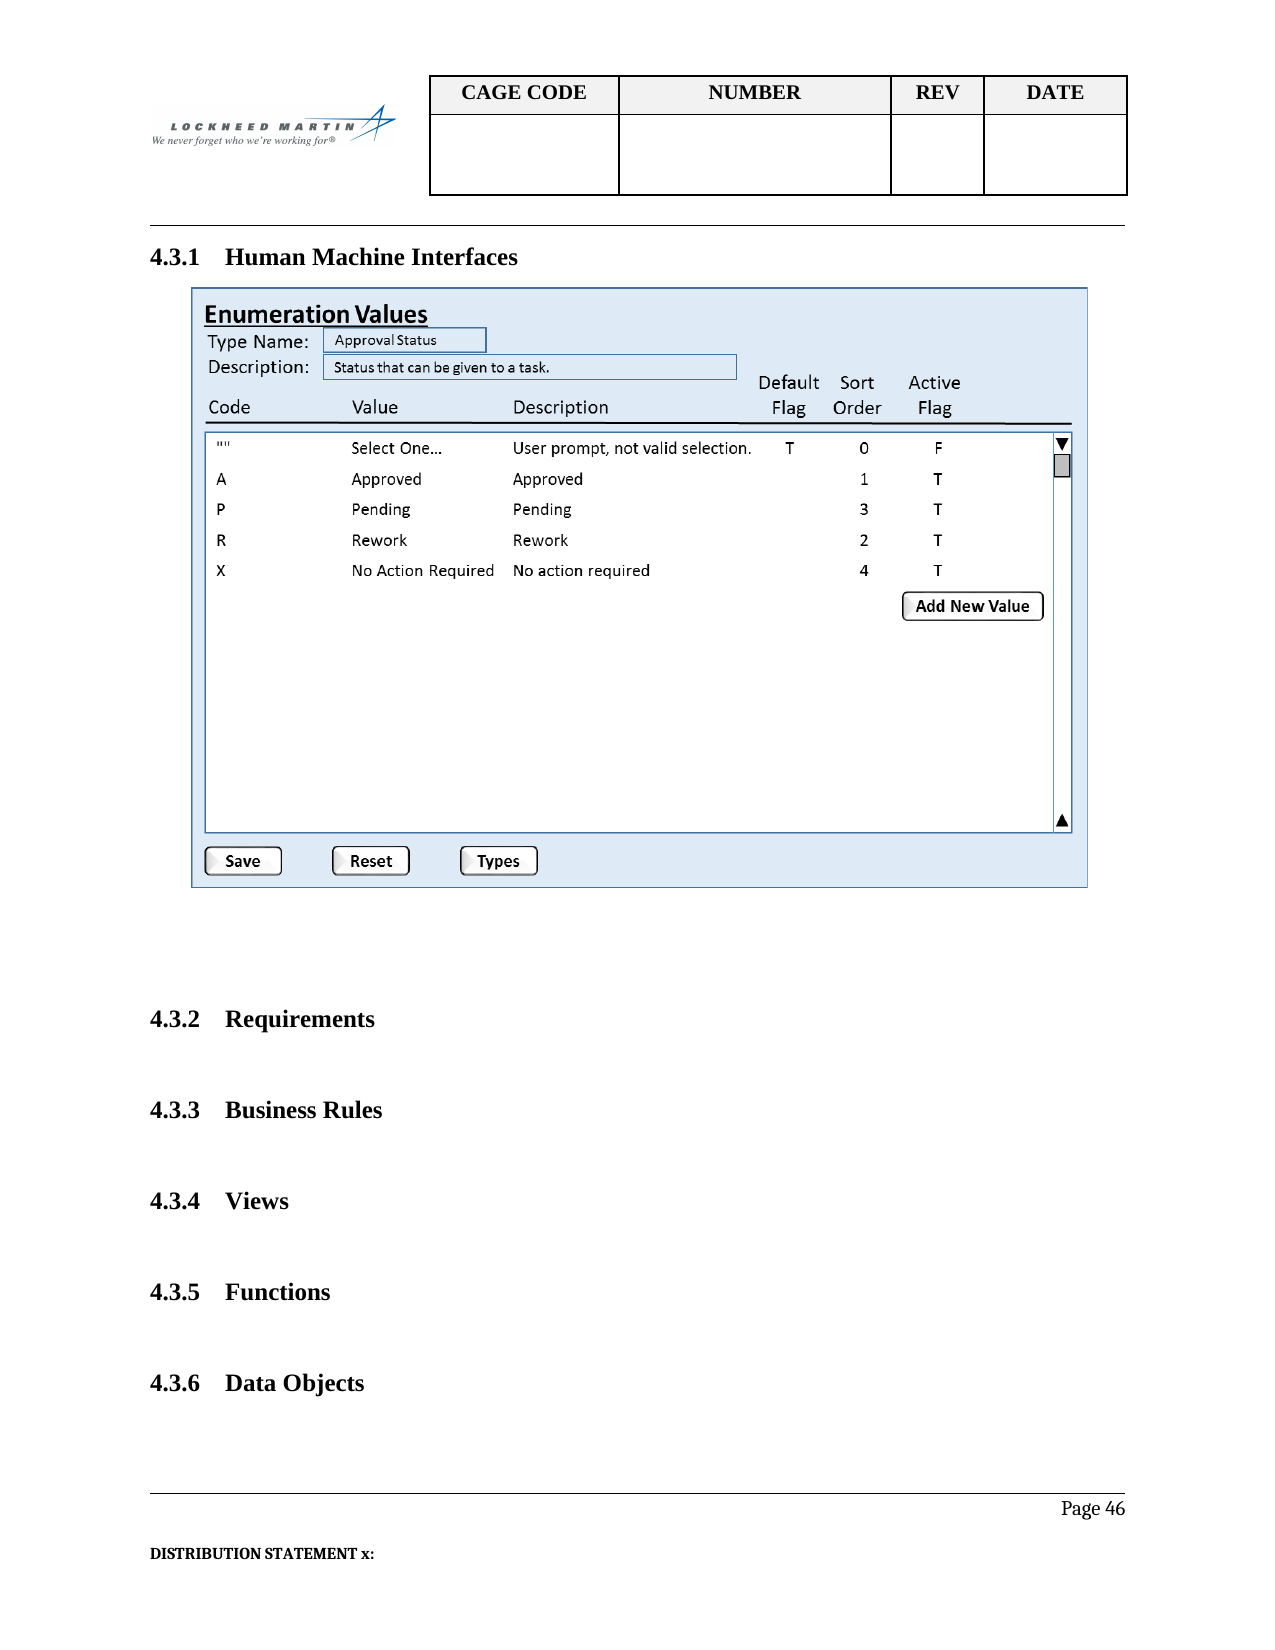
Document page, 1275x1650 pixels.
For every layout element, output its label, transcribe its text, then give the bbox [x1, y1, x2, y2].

subtitle Business Rules [150, 1095, 1125, 1123]
subtitle Human Machine Interfaces [150, 242, 1125, 271]
subtitle Functions [150, 1277, 1125, 1306]
picture [152, 104, 397, 146]
picture [187, 287, 1088, 888]
subtitle Views [150, 1186, 1125, 1214]
subtitle Requirements [150, 1004, 1125, 1032]
subtitle Data Objects [150, 1368, 1125, 1397]
